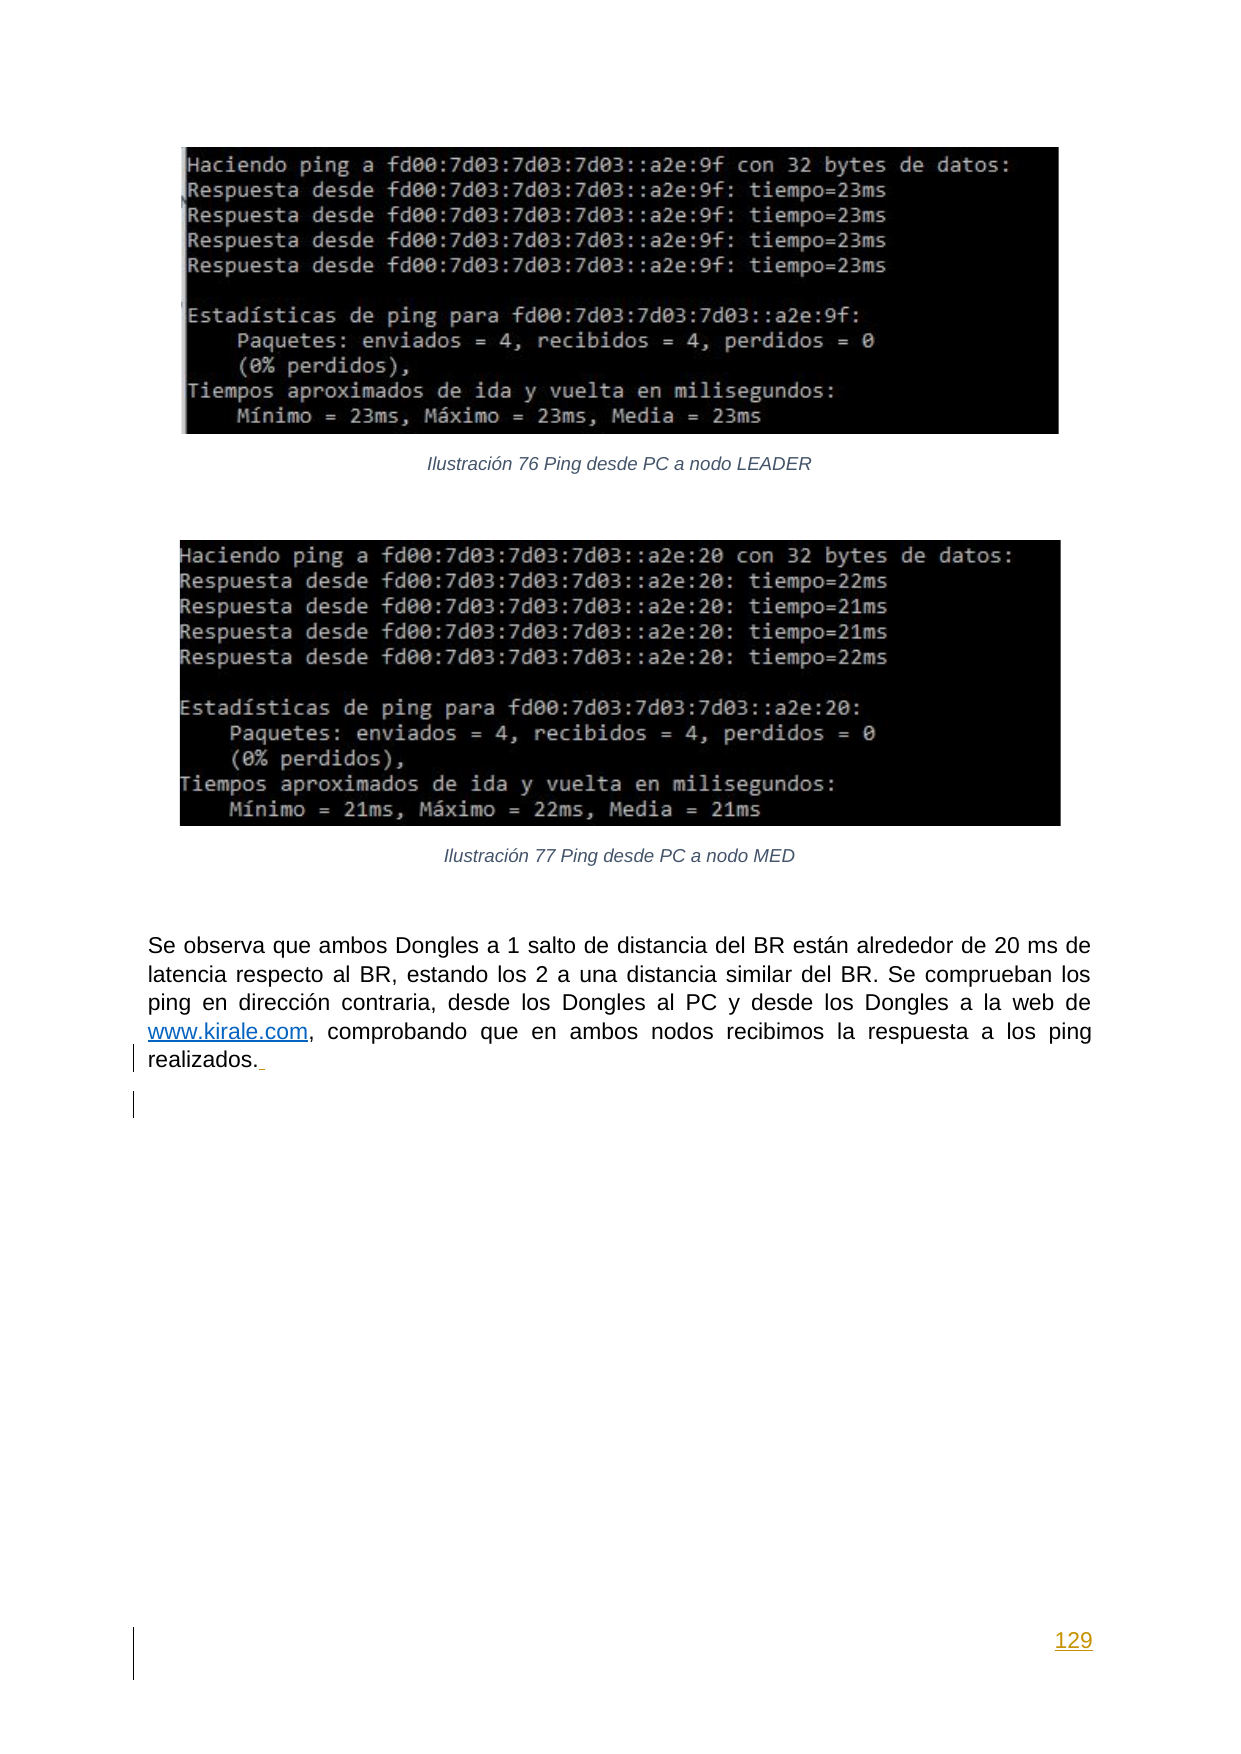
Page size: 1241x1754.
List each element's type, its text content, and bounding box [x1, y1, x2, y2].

text Se observa que ambos Dongles a 1 salto de distancia del BR están alrededor de 20 ms de latencia respecto al BR, estando los 2 a una distancia similar del BR. Se comprueban los ping en dirección contraria, desde los Dongles al PC y desde los Dongles a la web de www.kirale.com, comprobando que en ambos nodos recibimos la respuesta a los ping realizados. [148, 932, 1092, 1072]
picture [181, 147, 1059, 434]
picture [179, 540, 1061, 826]
